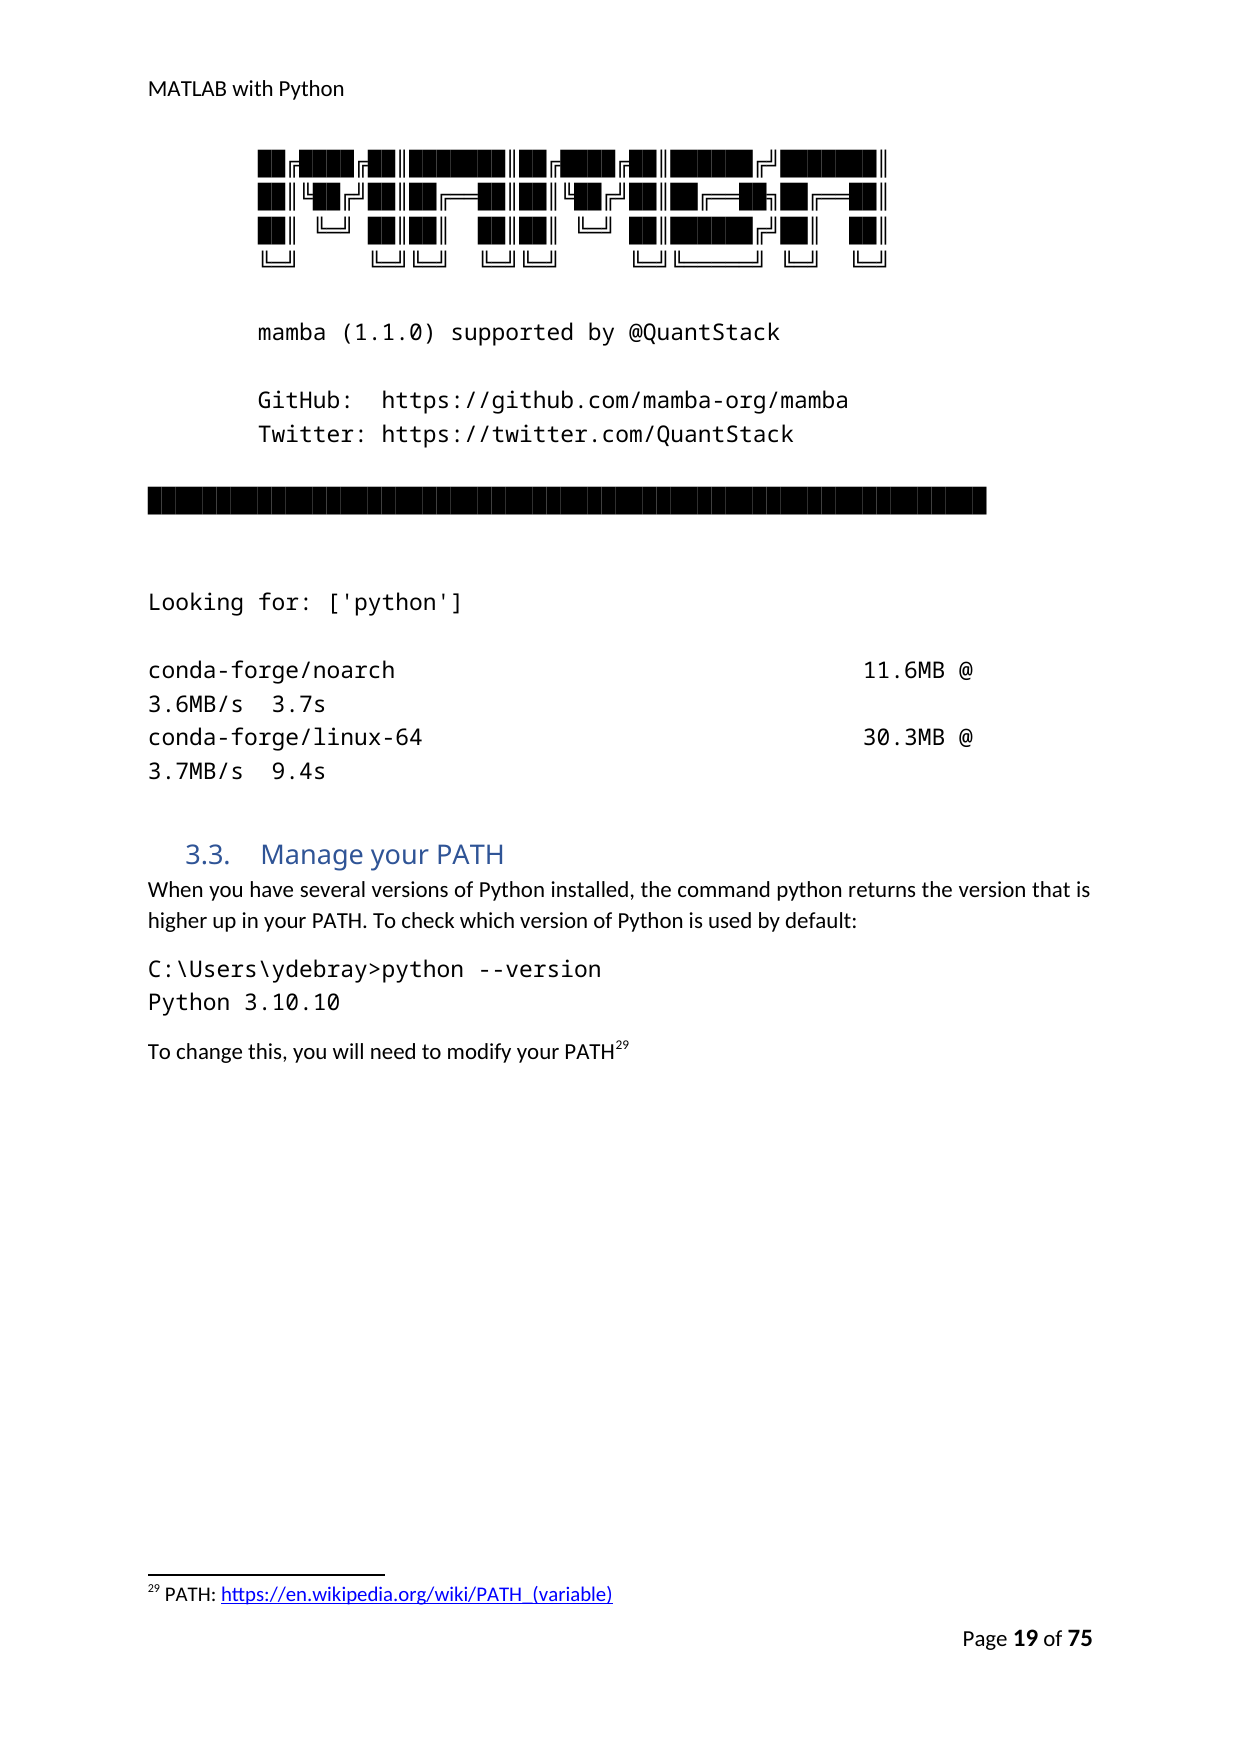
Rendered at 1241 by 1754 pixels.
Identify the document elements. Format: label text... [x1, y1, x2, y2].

text Twitter: https://twitter.com/QuantStack [148, 418, 1093, 449]
text ╚═╝ ╚═╝╚═╝ ╚═╝╚═╝ ╚═╝╚═════╝ ╚═╝ ╚═╝ [148, 249, 1093, 280]
text ██║╚██╔╝██║██╔══██║██║╚██╔╝██║██╔══██╗██╔══██║ [148, 181, 1093, 213]
text mamba (1.1.0) supported by @QuantStack [148, 316, 1093, 348]
text ██╔████╔██║███████║██╔████╔██║██████╔╝███████║ [148, 148, 1093, 179]
subtitle Manage your PATH [185, 836, 1093, 873]
text To change this, you will need to modify your PATH [148, 1037, 1093, 1065]
text ██║ ╚═╝ ██║██║ ██║██║ ╚═╝ ██║██████╔╝██║ ██║ [148, 215, 1093, 246]
text When you have several versions of Python installed, the command python returns the version that is higher up in your PATH. To check which version of Python is used by default: [148, 876, 1093, 934]
text conda-forge/linux-64 30.3MB @ 3.7MB/s 9.4s [148, 721, 1093, 786]
text C:\Users\ydebray>python --version Python 3.10.10 [148, 953, 1093, 1018]
text Looking for: ['python'] [148, 586, 1093, 618]
text █████████████████████████████████████████████████████████████ [148, 485, 1093, 516]
text GitHub: https://github.com/mamba-org/mamba [148, 384, 1093, 415]
text conda-forge/noarch 11.6MB @ 3.6MB/s 3.7s [148, 654, 1093, 719]
